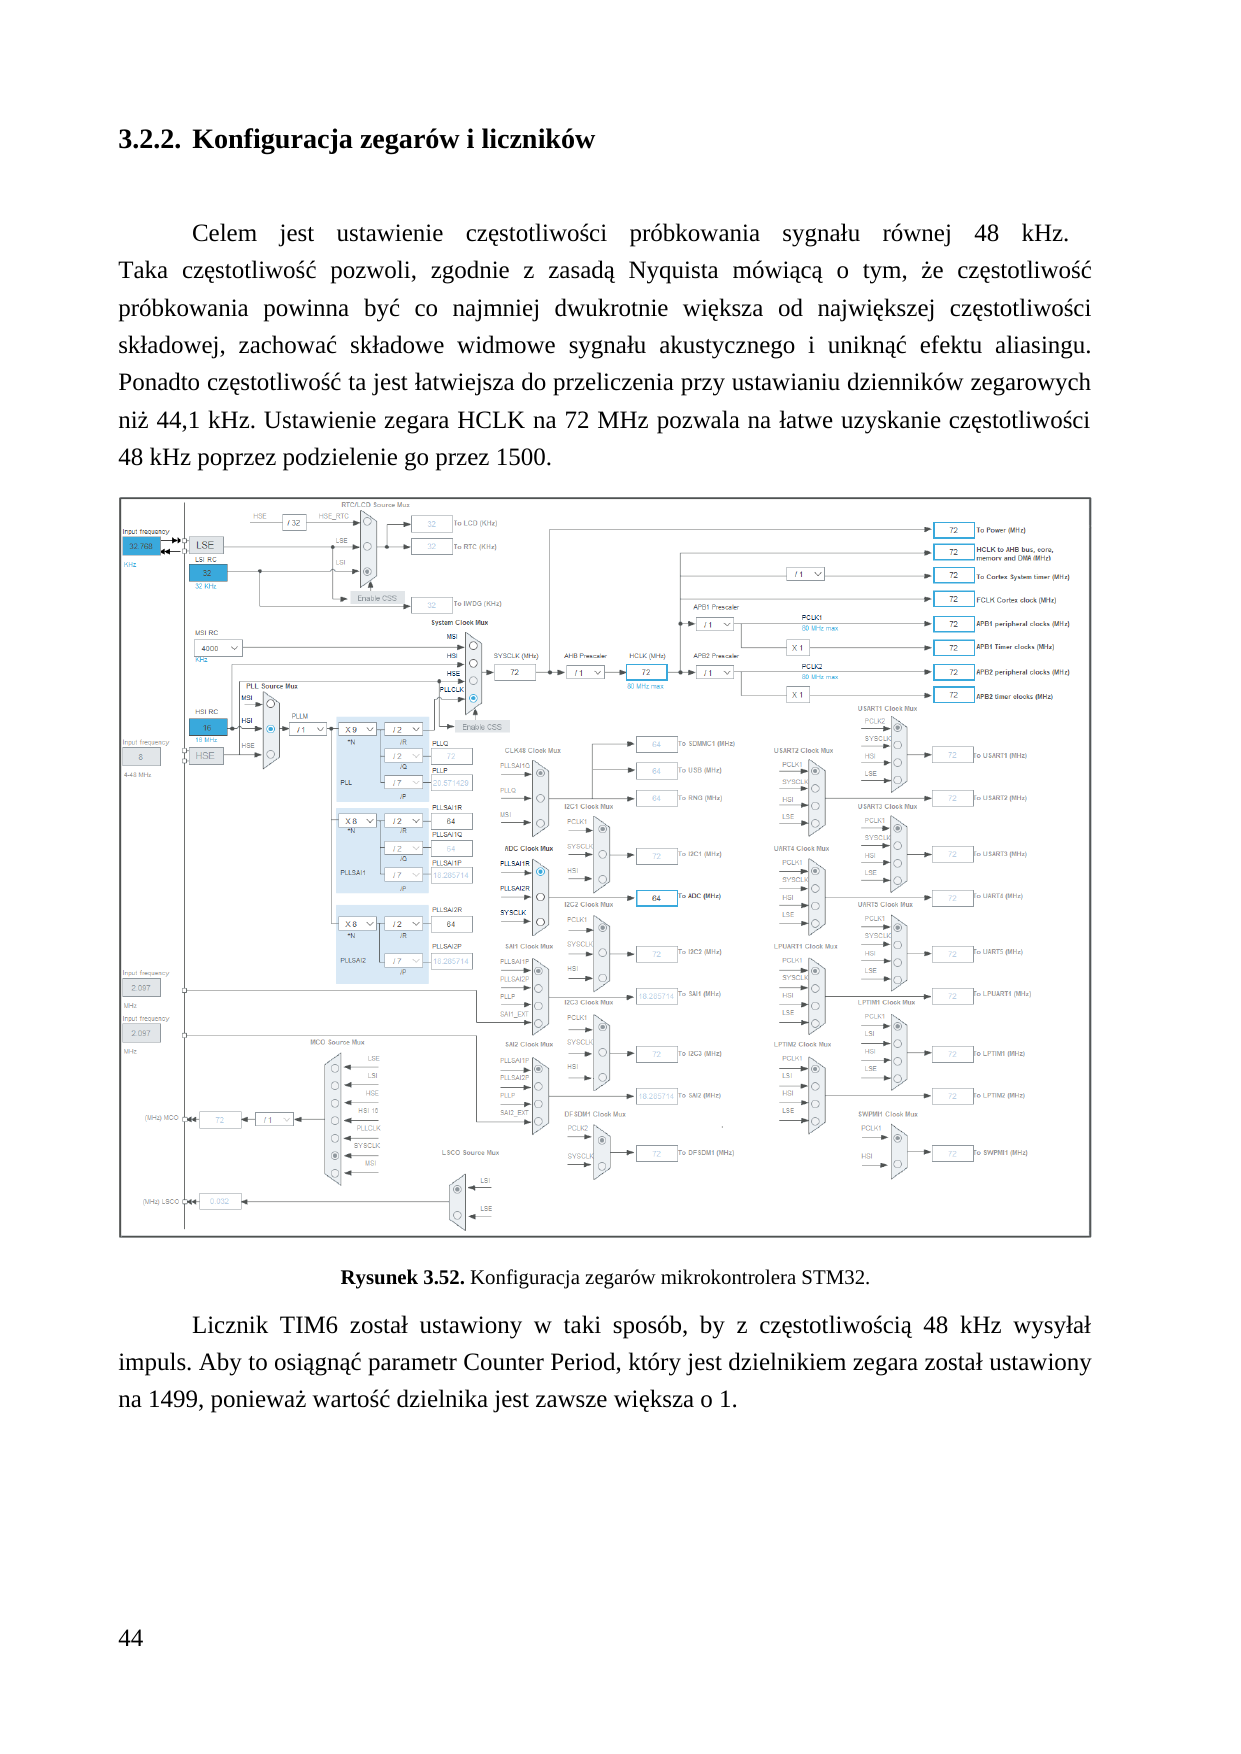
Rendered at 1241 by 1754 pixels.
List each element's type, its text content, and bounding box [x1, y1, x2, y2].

subtitle Konfiguracja zegarów i liczników [118, 122, 1092, 155]
picture [118, 496, 1093, 1240]
text Celem jest ustawienie częstotliwości próbkowania sygnału równej 48 kHz. Taka częstotliwość pozwoli, zgodnie z zasadą Nyquista mówiącą o tym, że częstotliwość próbkowania powinna być co najmniej dwukrotnie większa od największej częstotliwości składowej, zachować składowe widmowe sygnału akustycznego i uniknąć efektu aliasingu. Ponadto częstotliwość ta jest łatwiejsza do przeliczenia przy ustawianiu dzienników zegarowych niż 44,1 kHz. Ustawienie zegara HCLK na 72 MHz pozwala na łatwe uzyskanie częstotliwości 48 kHz poprzez podzielenie go przez 1500. [118, 218, 1092, 471]
text Licznik TIM6 został ustawiony w taki sposób, by z częstotliwością 48 kHz wysyłał impuls. Aby to osiągnąć parametr Counter Period, który jest dzielnikiem zegara został ustawiony na 1499, ponieważ wartość dzielnika jest zawsze większa o 1. [118, 1310, 1092, 1413]
